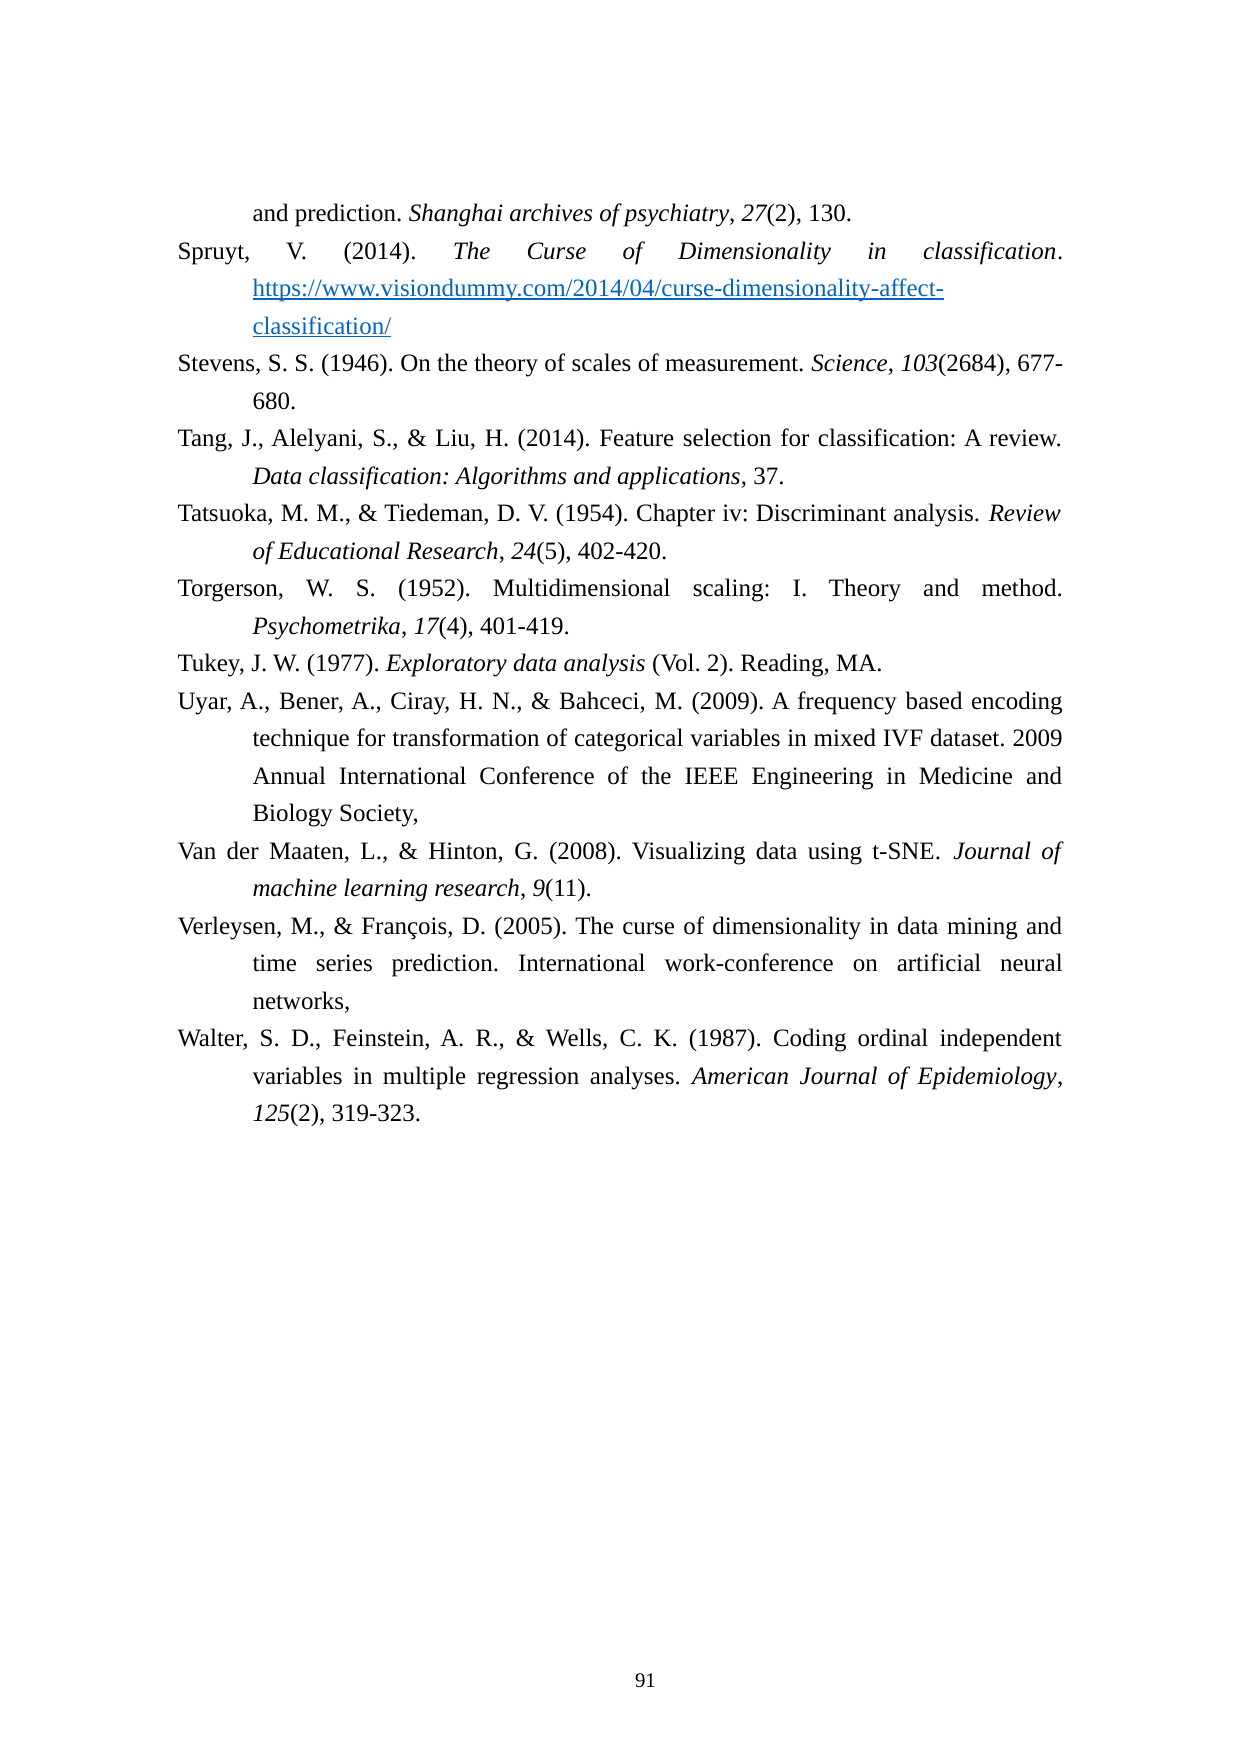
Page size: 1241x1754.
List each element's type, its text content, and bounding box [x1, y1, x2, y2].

text Uyar, A., Bener, A., Ciray, H. N., & Bahceci, M. (2009). A frequency based encoding technique for transformation of categorical variables in mixed IVF dataset. 2009 Annual International Conference of the IEEE Engineering in Medicine and Biology Society, [177, 681, 1063, 831]
text Torgerson, W. S. (1952). Multidimensional scaling: I. Theory and method. Psychometrika, 17(4), 401-419. [177, 569, 1063, 644]
text Spruyt, V. (2014). The Curse of Dimensionality in classification. https://www.visiondummy.com/2014/04/curse-dimensionality-affect-classification/ [177, 231, 1063, 344]
text Tang, J., Alelyani, S., & Liu, H. (2014). Feature selection for classification: A review. Data classification: Algorithms and applications, 37. [177, 419, 1063, 494]
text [177, 194, 1063, 231]
text Verleysen, M., & François, D. (2005). The curse of dimensionality in data mining and time series prediction. International work-conference on artificial neural networks, [177, 906, 1063, 1019]
text Van der Maaten, L., & Hinton, G. (2008). Visualizing data using t-SNE. Journal of machine learning research, 9(11). [177, 831, 1063, 906]
text Tukey, J. W. (1977). Exploratory data analysis (Vol. 2). Reading, MA. [177, 644, 1063, 681]
text Stevens, S. S. (1946). On the theory of scales of measurement. Science, 103(2684), 677-680. [177, 344, 1063, 419]
text Walter, S. D., Feinstein, A. R., & Wells, C. K. (1987). Coding ordinal independent variables in multiple regression analyses. American Journal of Epidemiology, 125(2), 319-323. [177, 1019, 1063, 1131]
text Tatsuoka, M. M., & Tiedeman, D. V. (1954). Chapter iv: Discriminant analysis. Review of Educational Research, 24(5), 402-420. [177, 494, 1063, 569]
